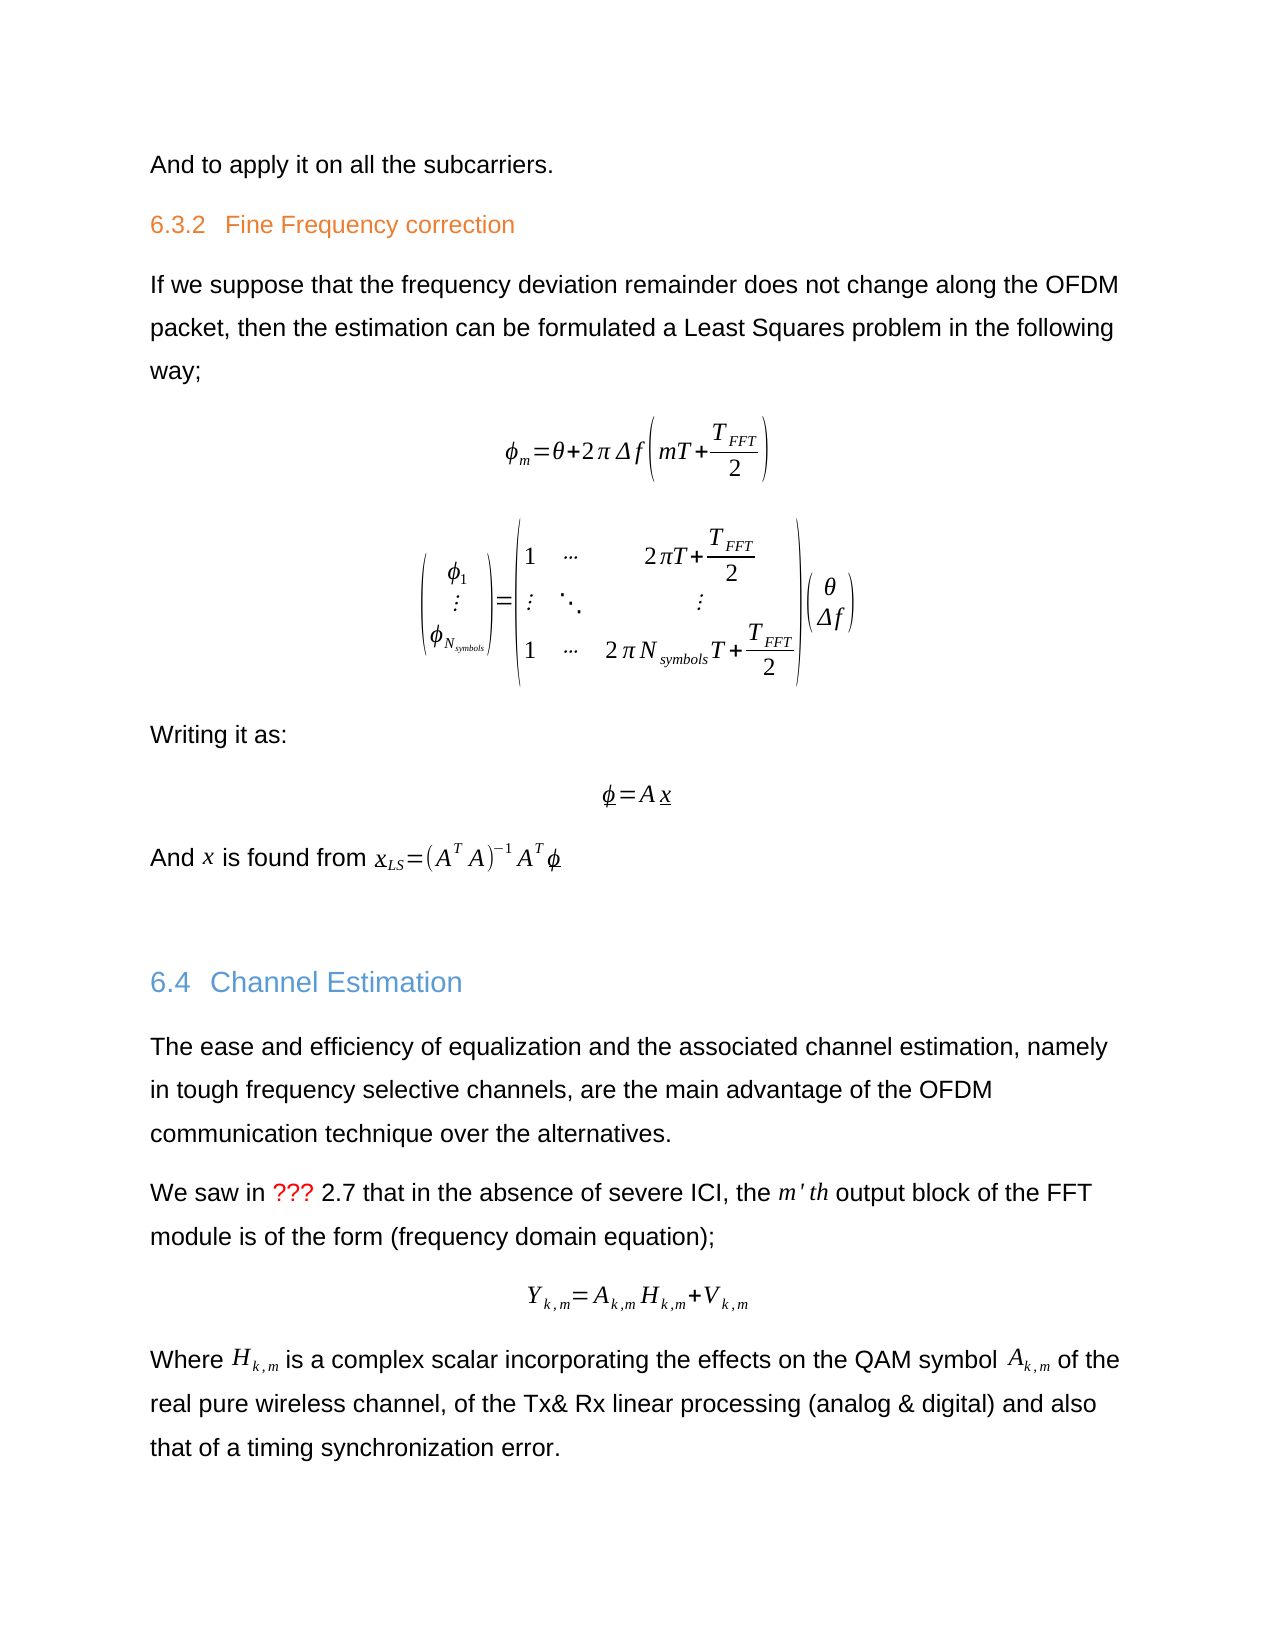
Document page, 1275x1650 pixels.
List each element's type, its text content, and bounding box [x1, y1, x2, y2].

text If we suppose that the frequency deviation remainder does not change along the OFDM packet, then the estimation can be formulated a Least Squares problem in the following way; [150, 269, 1125, 384]
subtitle Channel Estimation [150, 965, 1125, 999]
text The ease and efficiency of equalization and the associated channel estimation, namely in tough frequency selective channels, are the main advantage of the OFDM communication technique over the alternatives. [150, 1032, 1125, 1147]
text Where is a complex scalar incorporating the effects on the QAM symbol of the real pure wireless channel, of the Tx& Rx linear processing (analog & digital) and also that of a timing synchronization error. [150, 1344, 1125, 1461]
subtitle Fine Frequency correction [150, 210, 1125, 238]
text We saw in ??? 2.7 that in the absence of severe ICI, the output block of the FFT module is of the form (frequency domain equation); [150, 1178, 1125, 1250]
text And to apply it on all the subcarriers. [150, 150, 1125, 179]
text And is found from [150, 839, 1125, 874]
text Writing it as: [150, 720, 1125, 749]
